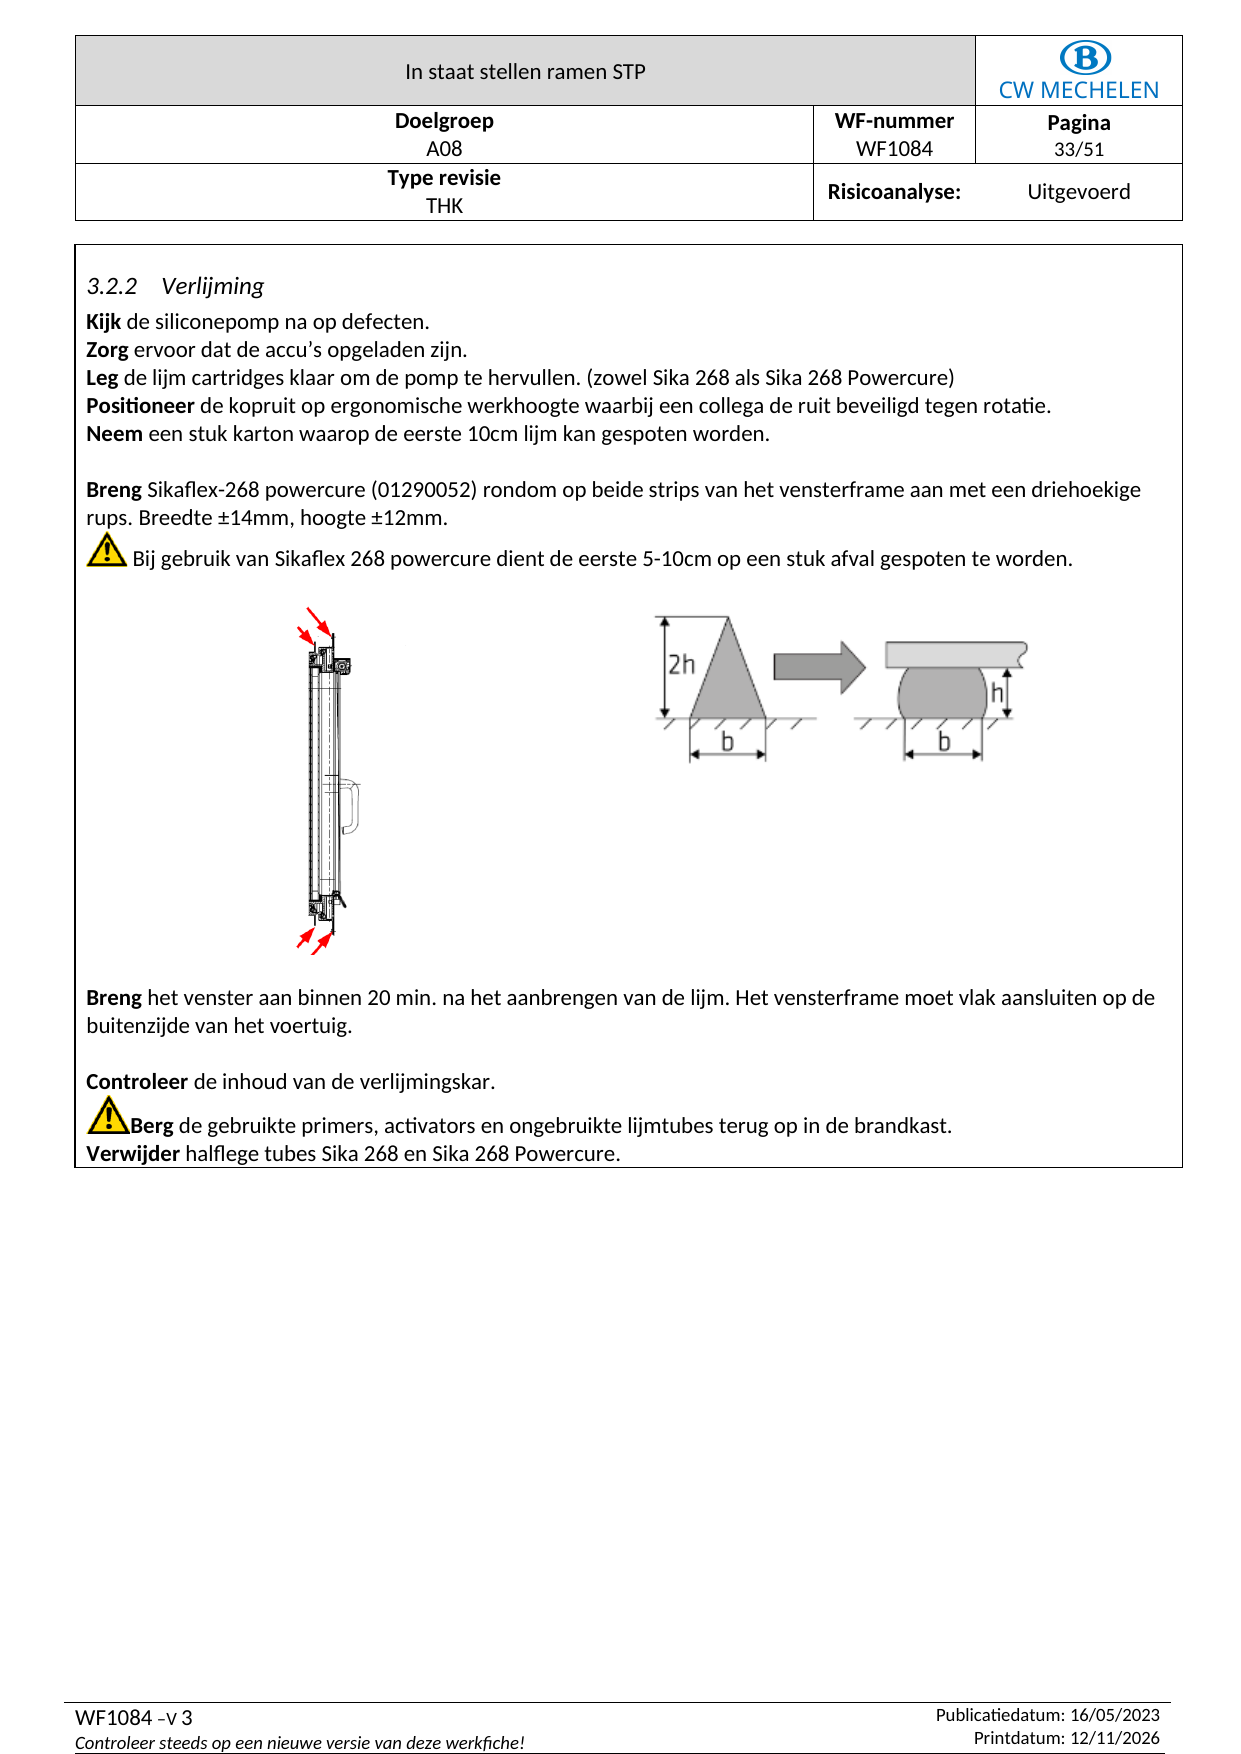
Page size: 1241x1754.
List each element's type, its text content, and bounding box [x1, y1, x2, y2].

picture [633, 600, 1047, 774]
table_cell Controleer de inhoud van de verlijmingskar. Berg de gebruikte primers, activators en ongebruikte lijmtubes terug op in de brandkast. Verwijder halflege tubes Sika 268 en Sika 268 Powercure. [76, 1067, 1182, 1167]
table_cell Kijk de siliconepomp na op defecten. Zorg ervoor dat de accu’s opgeladen zijn. Leg de lijm cartridges klaar om de pomp te hervullen. (zowel Sika 268 als Sika 268 Powercure) Positioneer de kopruit op ergonomische werkhoogte waarbij een collega de ruit beveiligd tegen rotatie. Neem een stuk karton waarop de eerste 10cm lijm kan gespoten worden. [76, 307, 1182, 475]
picture [86, 531, 128, 567]
table_cell Breng Sikaflex-268 powercure (01290052) rondom op beide strips van het vensterframe aan met een driehoekige rups. Breedte ±14mm, hoogte ±12mm. Bij gebruik van Sikaflex 268 powercure dient de eerste 5-10cm op een stuk afval gespoten te worden. [76, 475, 1182, 983]
table_header Verlijming [76, 245, 1182, 307]
picture [1060, 40, 1112, 75]
picture [290, 600, 418, 955]
table_cell Breng het venster aan binnen 20 min. na het aanbrengen van de lijm. Het vensterframe moet vlak aansluiten op de buitenzijde van het voertuig. [76, 983, 1182, 1067]
